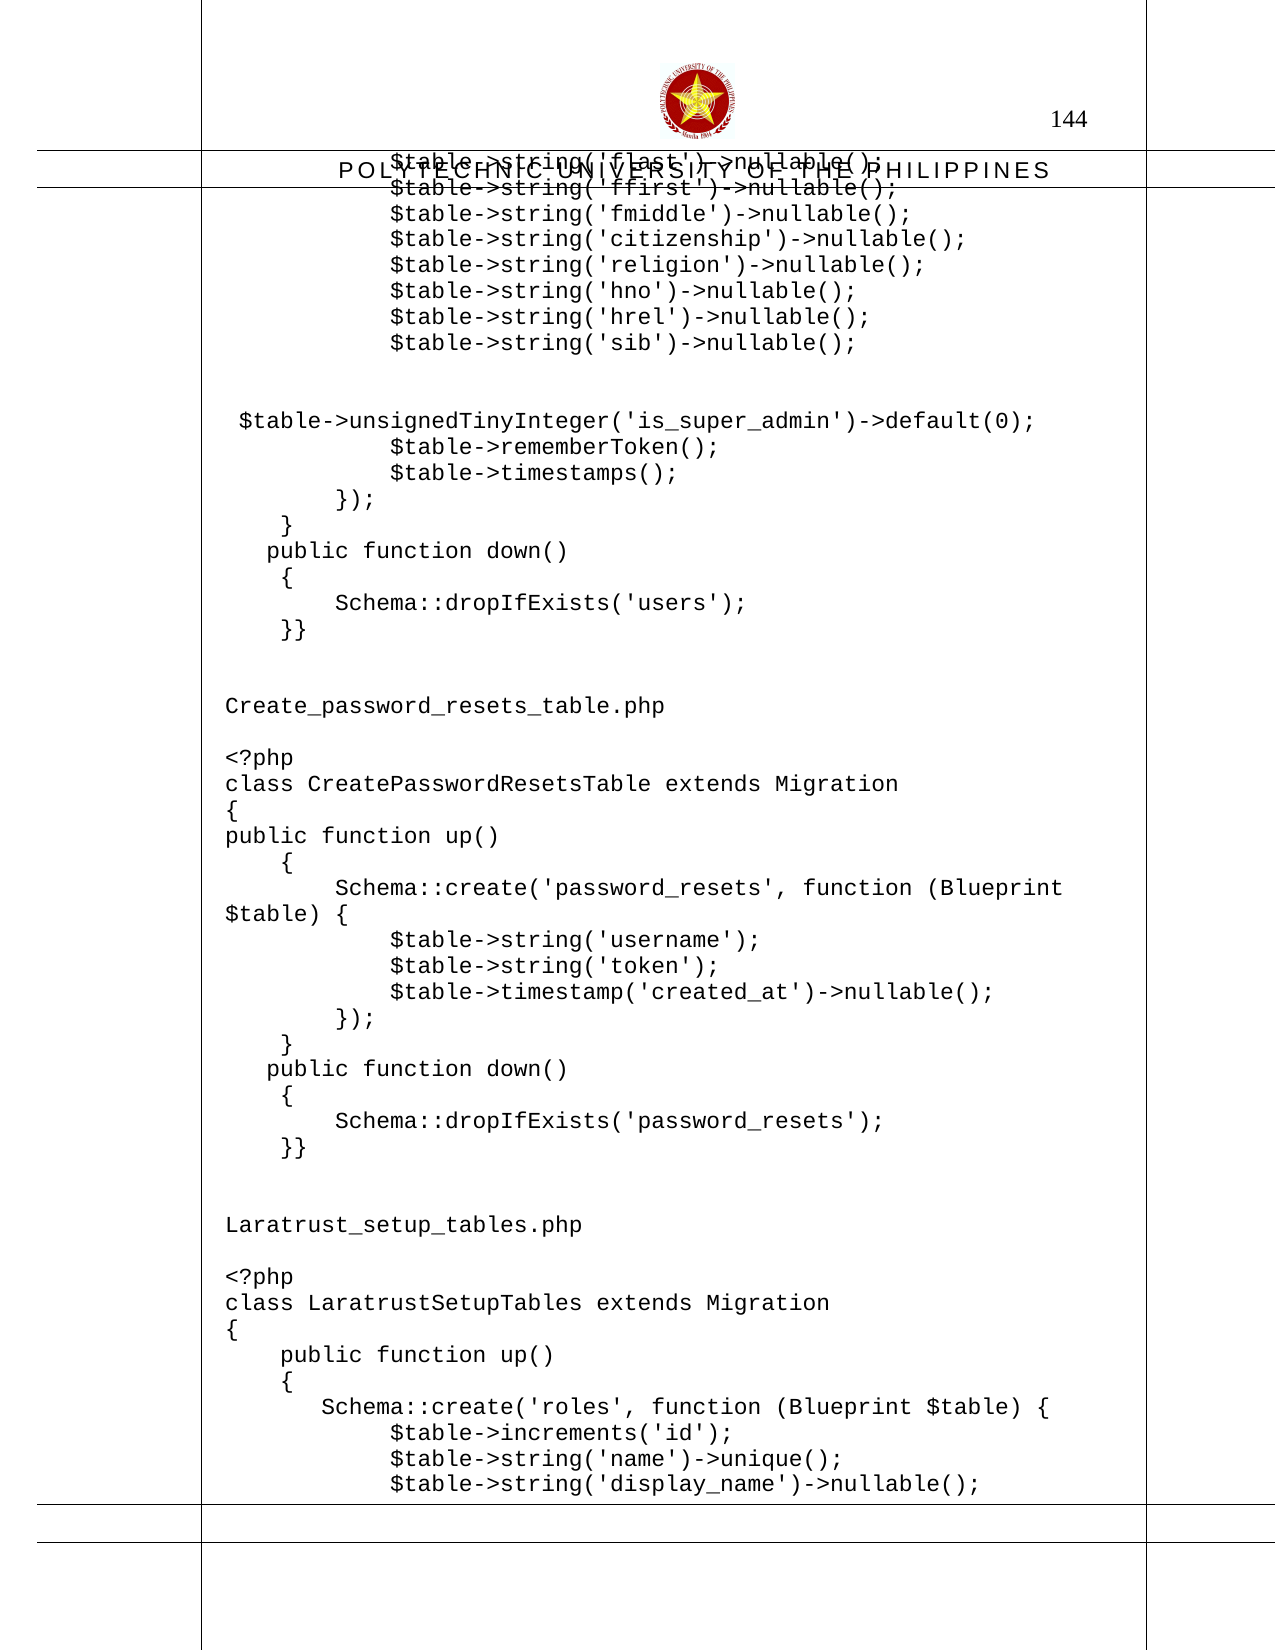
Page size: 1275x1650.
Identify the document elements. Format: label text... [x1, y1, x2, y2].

text }); [225, 487, 1125, 513]
text $table->string('ffirst')->nullable(); [225, 176, 1125, 202]
text $table->rememberToken(); [225, 435, 1125, 461]
text $table->string('fmiddle')->nullable(); [225, 202, 1125, 228]
text $table->unsignedTinyInteger('is_super_admin')->default(0); [225, 409, 1125, 435]
text { [225, 850, 1125, 876]
text class LaratrustSetupTables extends Migration [225, 1291, 1125, 1317]
text Schema::create('password_resets', function (Blueprint $table) { [225, 876, 1125, 928]
text }} [225, 1136, 1125, 1162]
text $table->string('name')->unique(); [225, 1447, 1125, 1473]
text { [225, 1317, 1125, 1343]
text } [225, 513, 1125, 539]
text { [225, 1084, 1125, 1110]
text Laratrust_setup_tables.php [225, 1213, 1125, 1239]
text $table->string('hrel')->nullable(); [225, 306, 1125, 332]
text $table->string('sib')->nullable(); [225, 332, 1125, 357]
text $table->string('religion')->nullable(); [225, 254, 1125, 280]
text $table->string('token'); [225, 954, 1125, 980]
text public function down() [225, 1058, 1125, 1084]
text { [225, 798, 1125, 824]
text $table->string('username'); [225, 928, 1125, 954]
text class CreatePasswordResetsTable extends Migration [225, 772, 1125, 798]
text { [225, 565, 1125, 591]
text public function up() [225, 1343, 1125, 1369]
text }} [225, 617, 1125, 643]
text $table->string('hno')->nullable(); [225, 280, 1125, 306]
text public function up() [225, 824, 1125, 850]
text $table->timestamp('created_at')->nullable(); [225, 980, 1125, 1006]
text Schema::dropIfExists('users'); [225, 591, 1125, 617]
text $table->string('flast')->nullable(); [225, 150, 1125, 176]
text Schema::create('roles', function (Blueprint $table) { [225, 1395, 1125, 1421]
text { [225, 1369, 1125, 1395]
text <?php [225, 1265, 1125, 1291]
text $table->string('display_name')->nullable(); [225, 1473, 1125, 1499]
text <?php [225, 747, 1125, 772]
text Schema::dropIfExists('password_resets'); [225, 1110, 1125, 1136]
text $table->timestamps(); [225, 461, 1125, 487]
text }); [225, 1006, 1125, 1032]
text $table->increments('id'); [225, 1421, 1125, 1447]
text } [225, 1032, 1125, 1058]
text public function down() [225, 539, 1125, 565]
text Create_password_resets_table.php [225, 695, 1125, 721]
picture [660, 63, 735, 139]
text $table->string('citizenship')->nullable(); [225, 228, 1125, 254]
